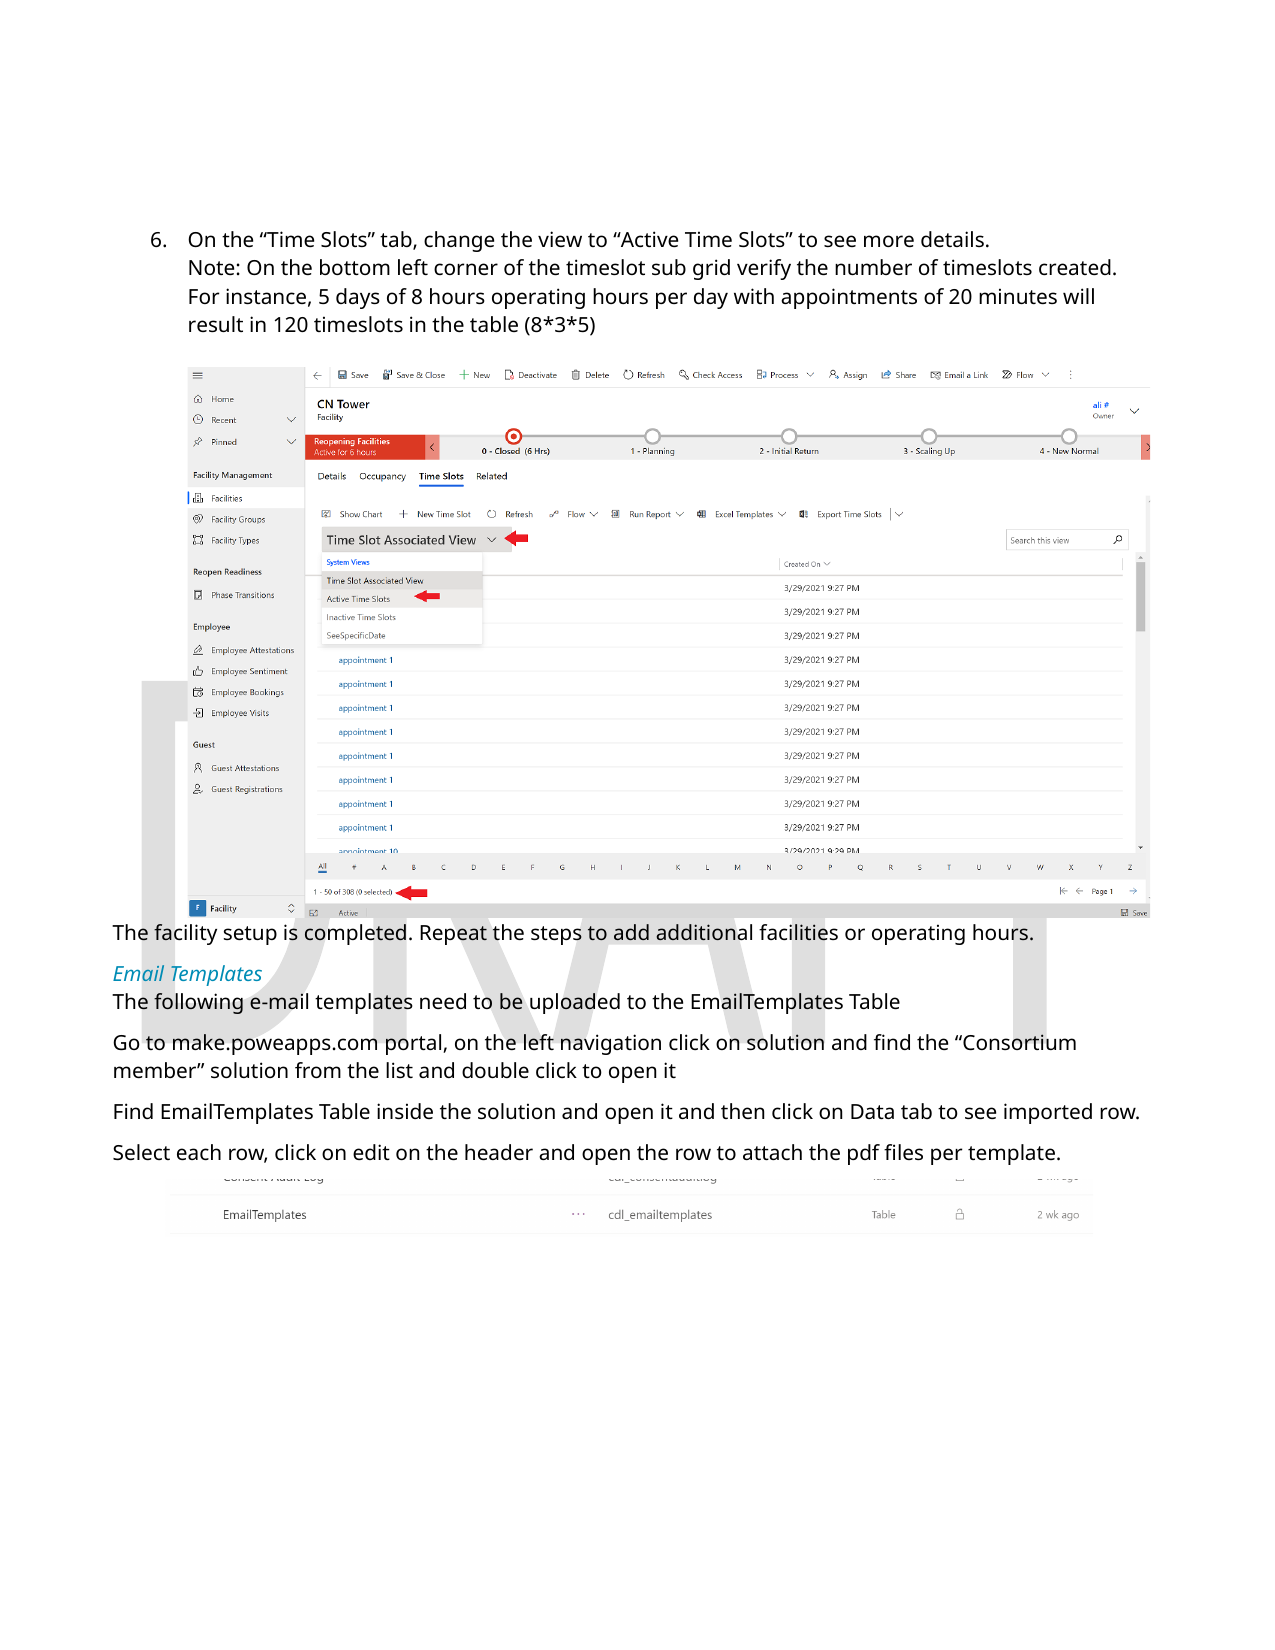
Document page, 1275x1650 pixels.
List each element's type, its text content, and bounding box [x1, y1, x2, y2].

picture [165, 1179, 1094, 1237]
text Go to make.poweapps.com portal, on the left navigation click on solution and find the “Consortium member” solution from the list and double click to open it [112, 1028, 1146, 1085]
text The facility setup is completed. Repeat the steps to add additional facilities or operating hours. [112, 918, 1146, 946]
text The following e-mail templates need to be uploaded to the EmailTemplates Table [112, 987, 1146, 1016]
picture [187, 367, 1150, 918]
list Note: On the bottom left corner of the timeslot sub grid verify the number of timeslots created. For instance, 5 days of 8 hours operating hours per day with appointments of 20 minutes will result in 120 timeslots in the table (8*3*5) [187, 253, 1146, 339]
text Select each row, click on edit on the header and open the row to attach the pdf files per template. [112, 1138, 1146, 1167]
subtitle Email Templates [112, 959, 1146, 987]
list On the “Time Slots” tab, change the view to “Active Time Slots” to see more details. [150, 225, 1146, 253]
text Find EmailTemplates Table inside the solution and open it and then click on Data tab to see imported row. [112, 1097, 1146, 1126]
